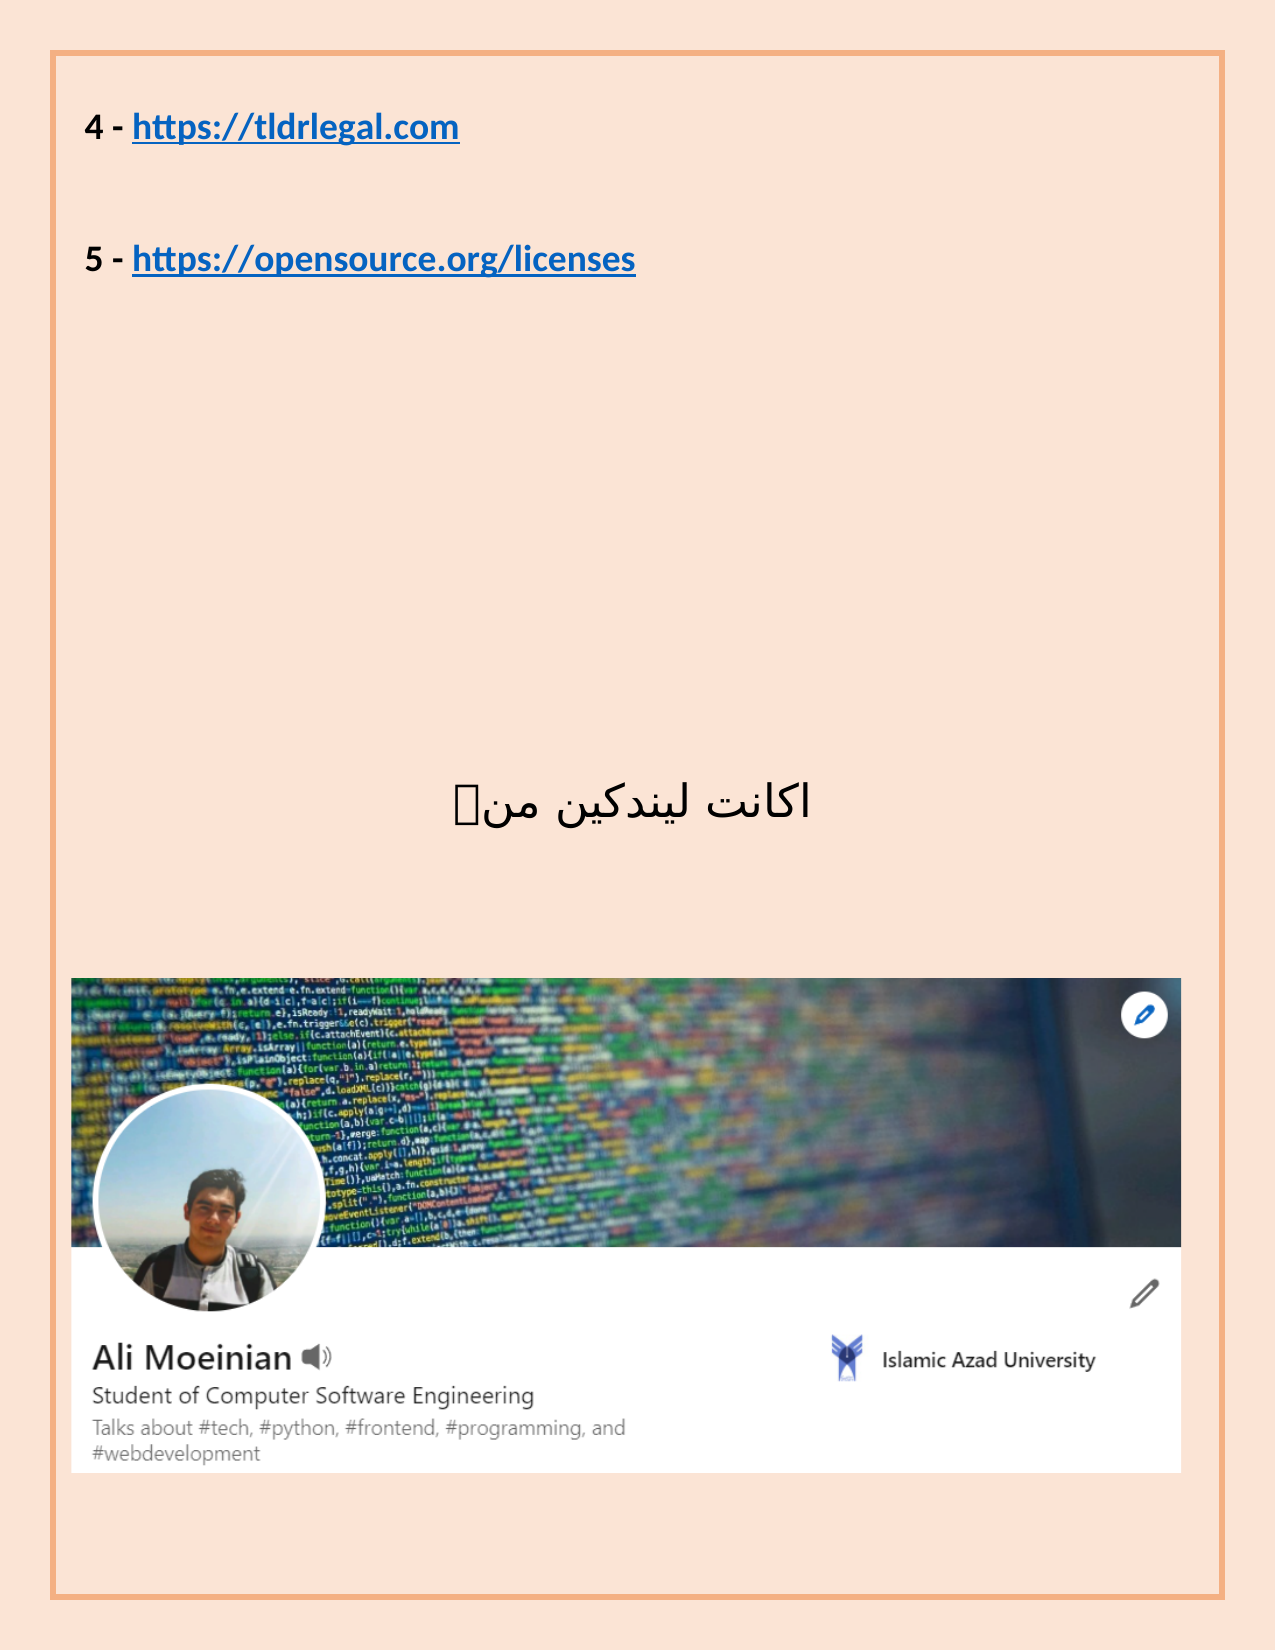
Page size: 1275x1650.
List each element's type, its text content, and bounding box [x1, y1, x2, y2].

text 4 - https://tldrlegal.com [84, 103, 1181, 149]
text 5 - https://opensource.org/licenses [84, 235, 1181, 281]
text اکانت لیندکین من [84, 774, 1181, 828]
picture [71, 978, 1182, 1473]
